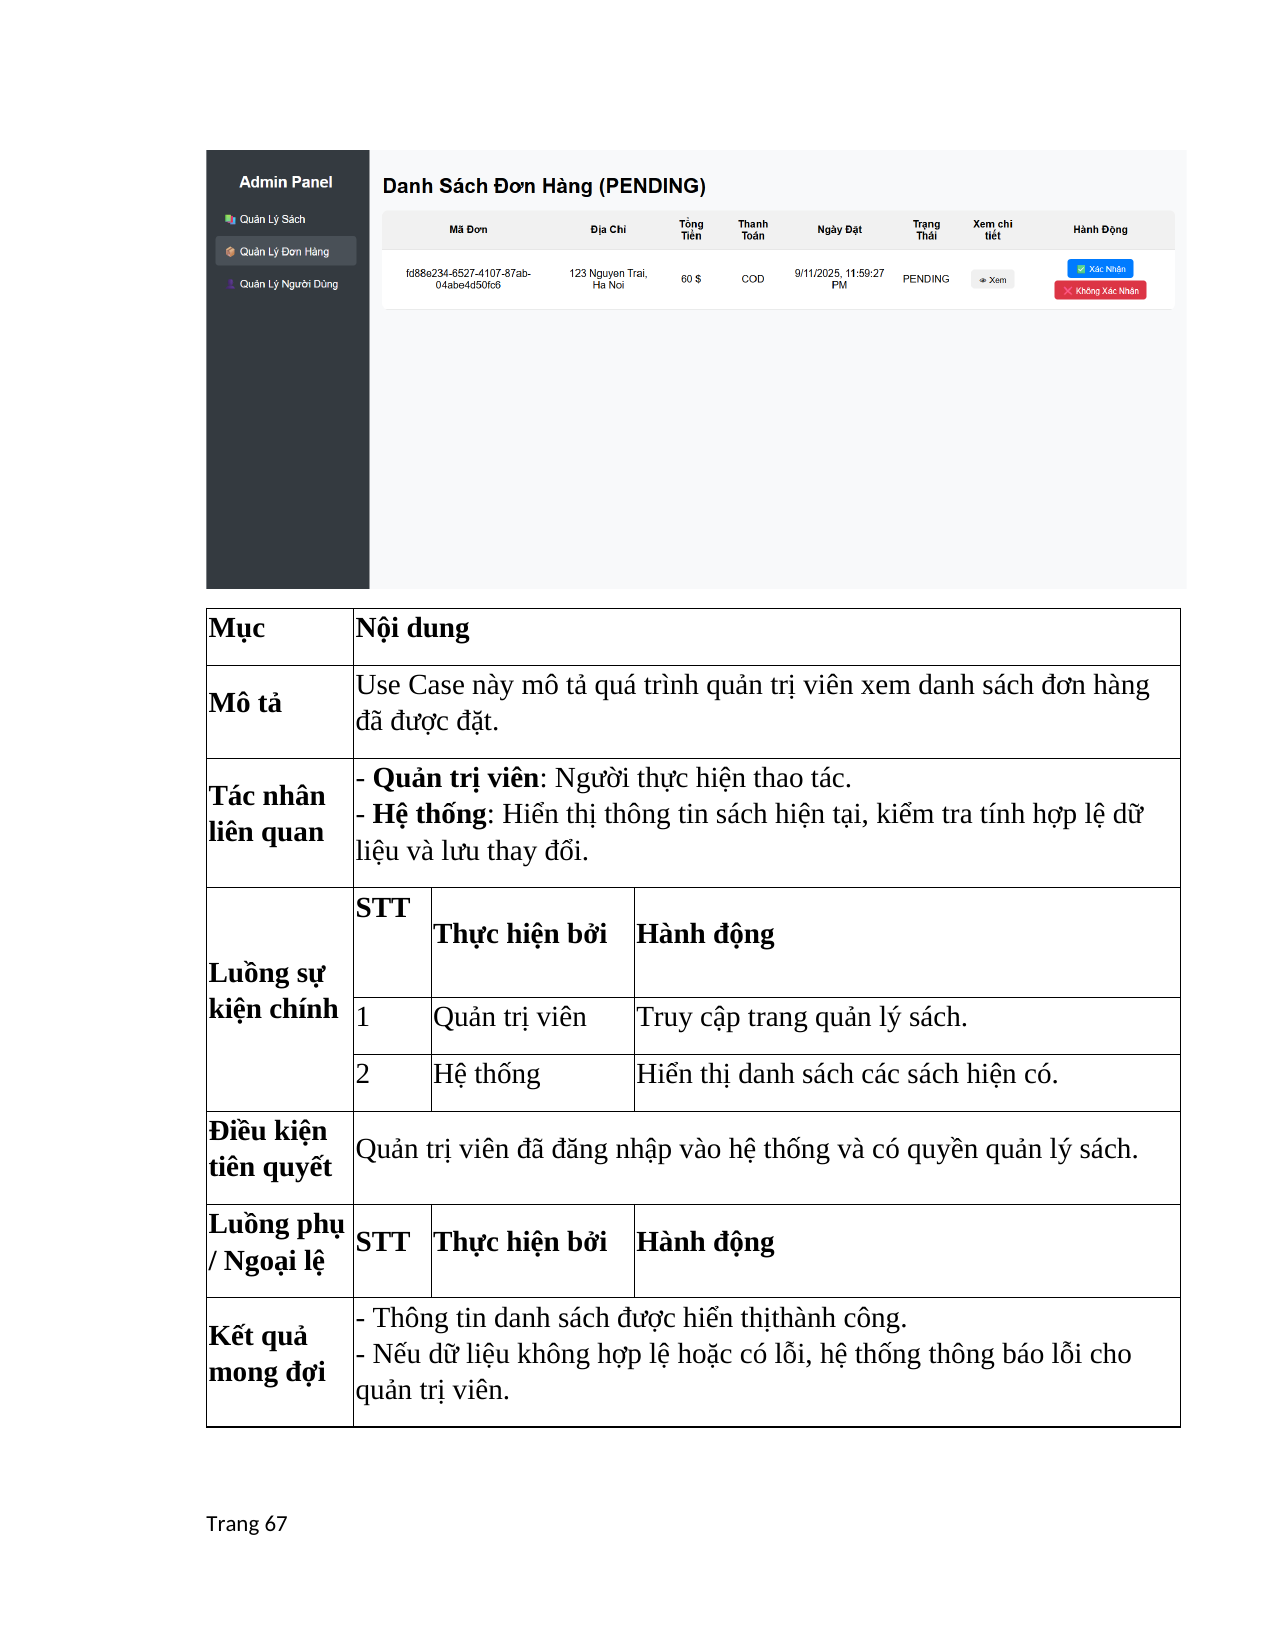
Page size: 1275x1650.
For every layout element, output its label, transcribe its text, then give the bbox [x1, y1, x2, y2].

table_header Mục [207, 609, 353, 665]
table_header Nội dung [354, 609, 1180, 665]
table_cell 1 [354, 998, 431, 1054]
table_cell Hành động [635, 888, 1180, 997]
table_cell Tác nhân liên quan [207, 759, 353, 887]
picture [206, 150, 1187, 589]
table_cell Thực hiện bởi [432, 1205, 634, 1297]
table_cell - Quản trị viên: Người thực hiện thao tác. - Hệ thống: Hiển thị thông tin sách hiện tại, kiểm tra tính hợp lệ dữ liệu và lưu thay đổi. [354, 759, 1180, 887]
table_cell Hệ thống [432, 1055, 634, 1111]
table_cell Hiển thị danh sách các sách hiện có. [635, 1055, 1180, 1111]
table_cell 2 [354, 1055, 431, 1111]
table_cell Luồng phụ / Ngoại lệ [207, 1205, 353, 1297]
table_cell Quản trị viên [432, 998, 634, 1054]
table_cell Thực hiện bởi [432, 888, 634, 997]
table_cell Điều kiện tiên quyết [207, 1112, 353, 1204]
table_cell Quản trị viên đã đăng nhập vào hệ thống và có quyền quản lý sách. [354, 1112, 1180, 1204]
table_cell Luồng sự kiện chính [207, 888, 353, 1111]
table_cell STT [354, 888, 431, 997]
table_cell - Thông tin danh sách được hiển thịthành công. - Nếu dữ liệu không hợp lệ hoặc có lỗi, hệ thống thông báo lỗi cho quản trị viên. [354, 1298, 1180, 1426]
table_cell Kết quả mong đợi [207, 1298, 353, 1426]
table_cell Mô tả [207, 666, 353, 758]
table_cell STT [354, 1205, 431, 1297]
table_cell Hành động [635, 1205, 1180, 1297]
table_cell Use Case này mô tả quá trình quản trị viên xem danh sách đơn hàng đã được đặt. [354, 666, 1180, 758]
table_cell Truy cập trang quản lý sách. [635, 998, 1180, 1054]
